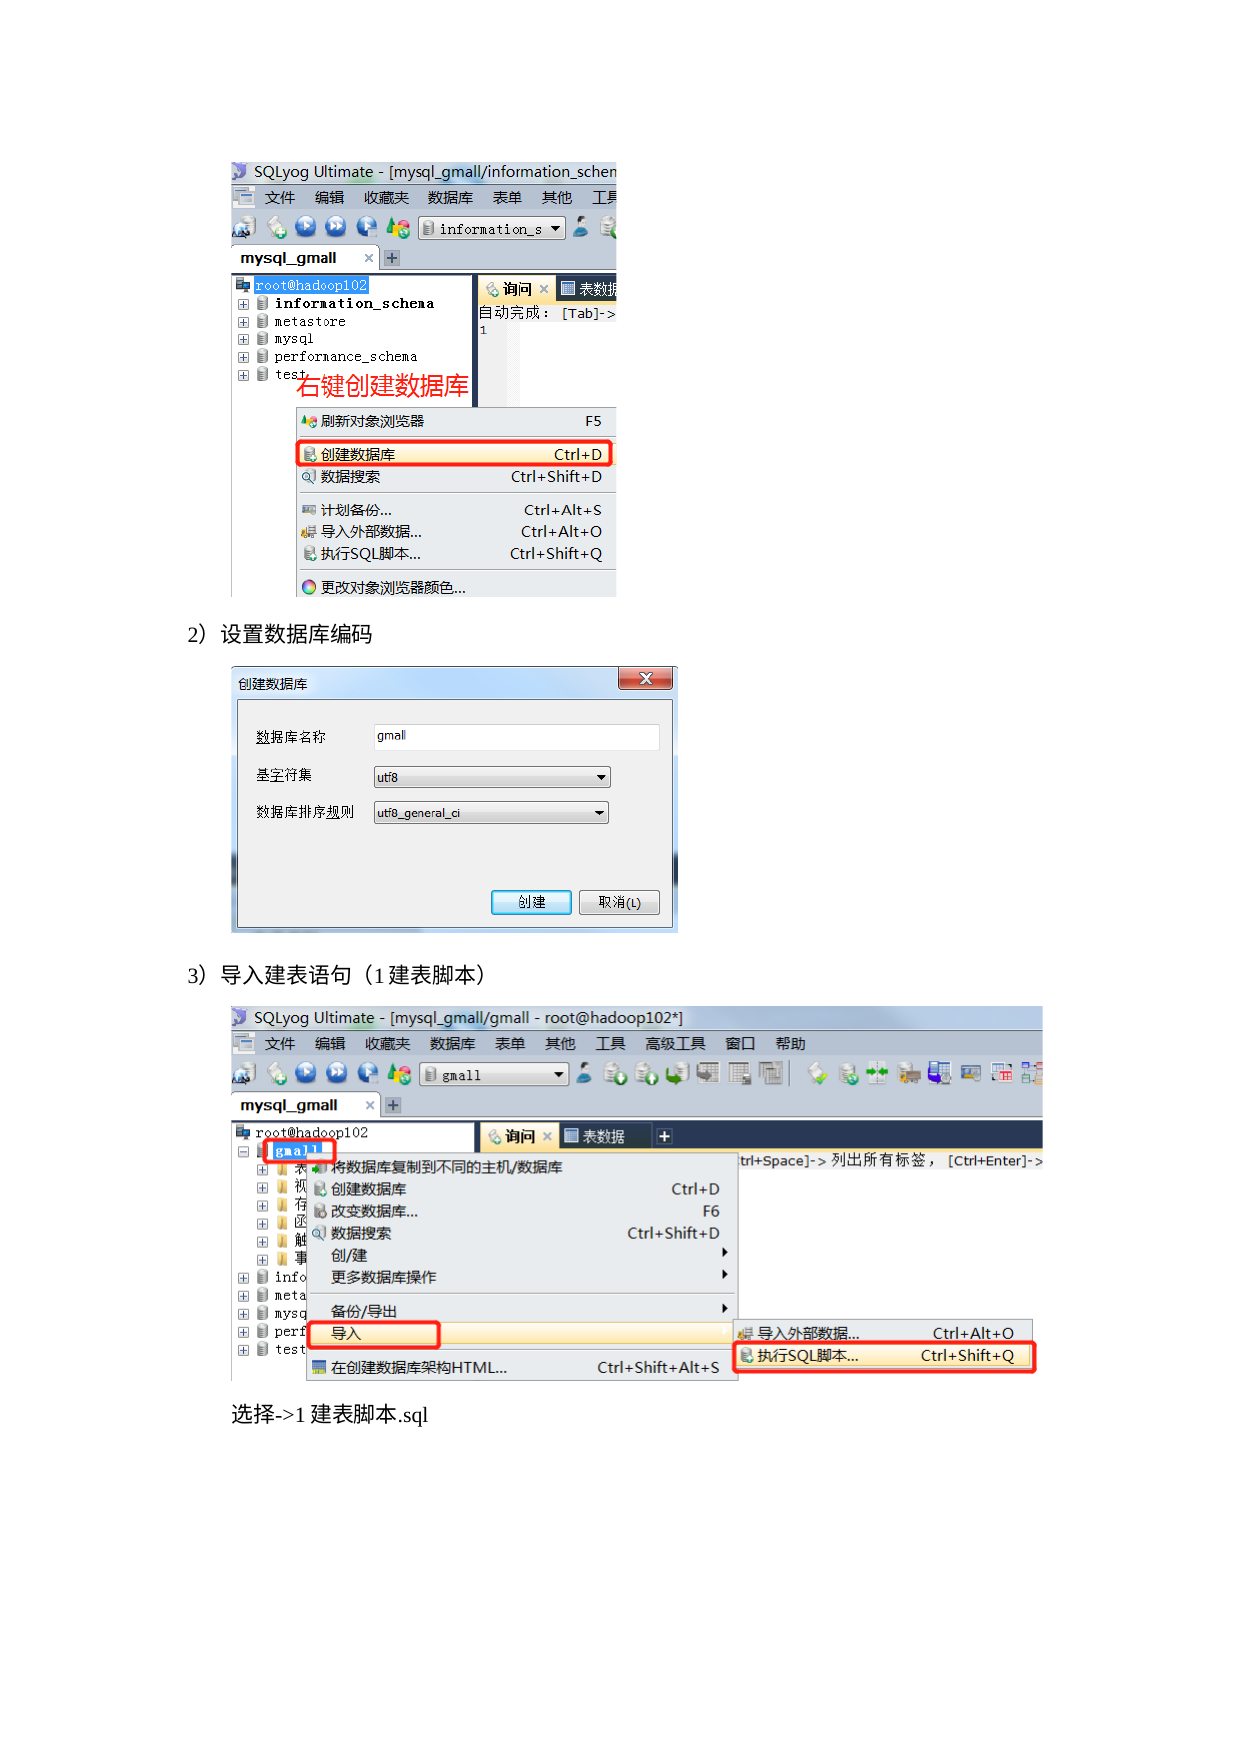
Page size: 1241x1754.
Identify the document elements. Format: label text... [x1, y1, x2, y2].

picture [231, 665, 678, 933]
text 3）导入建表语句（1建表脚本） [187, 958, 1053, 990]
picture [231, 162, 617, 597]
picture [231, 1006, 1043, 1381]
text 2）设置数据库编码 [187, 617, 1053, 649]
text 选择->1建表脚本.sql [187, 1396, 1053, 1429]
